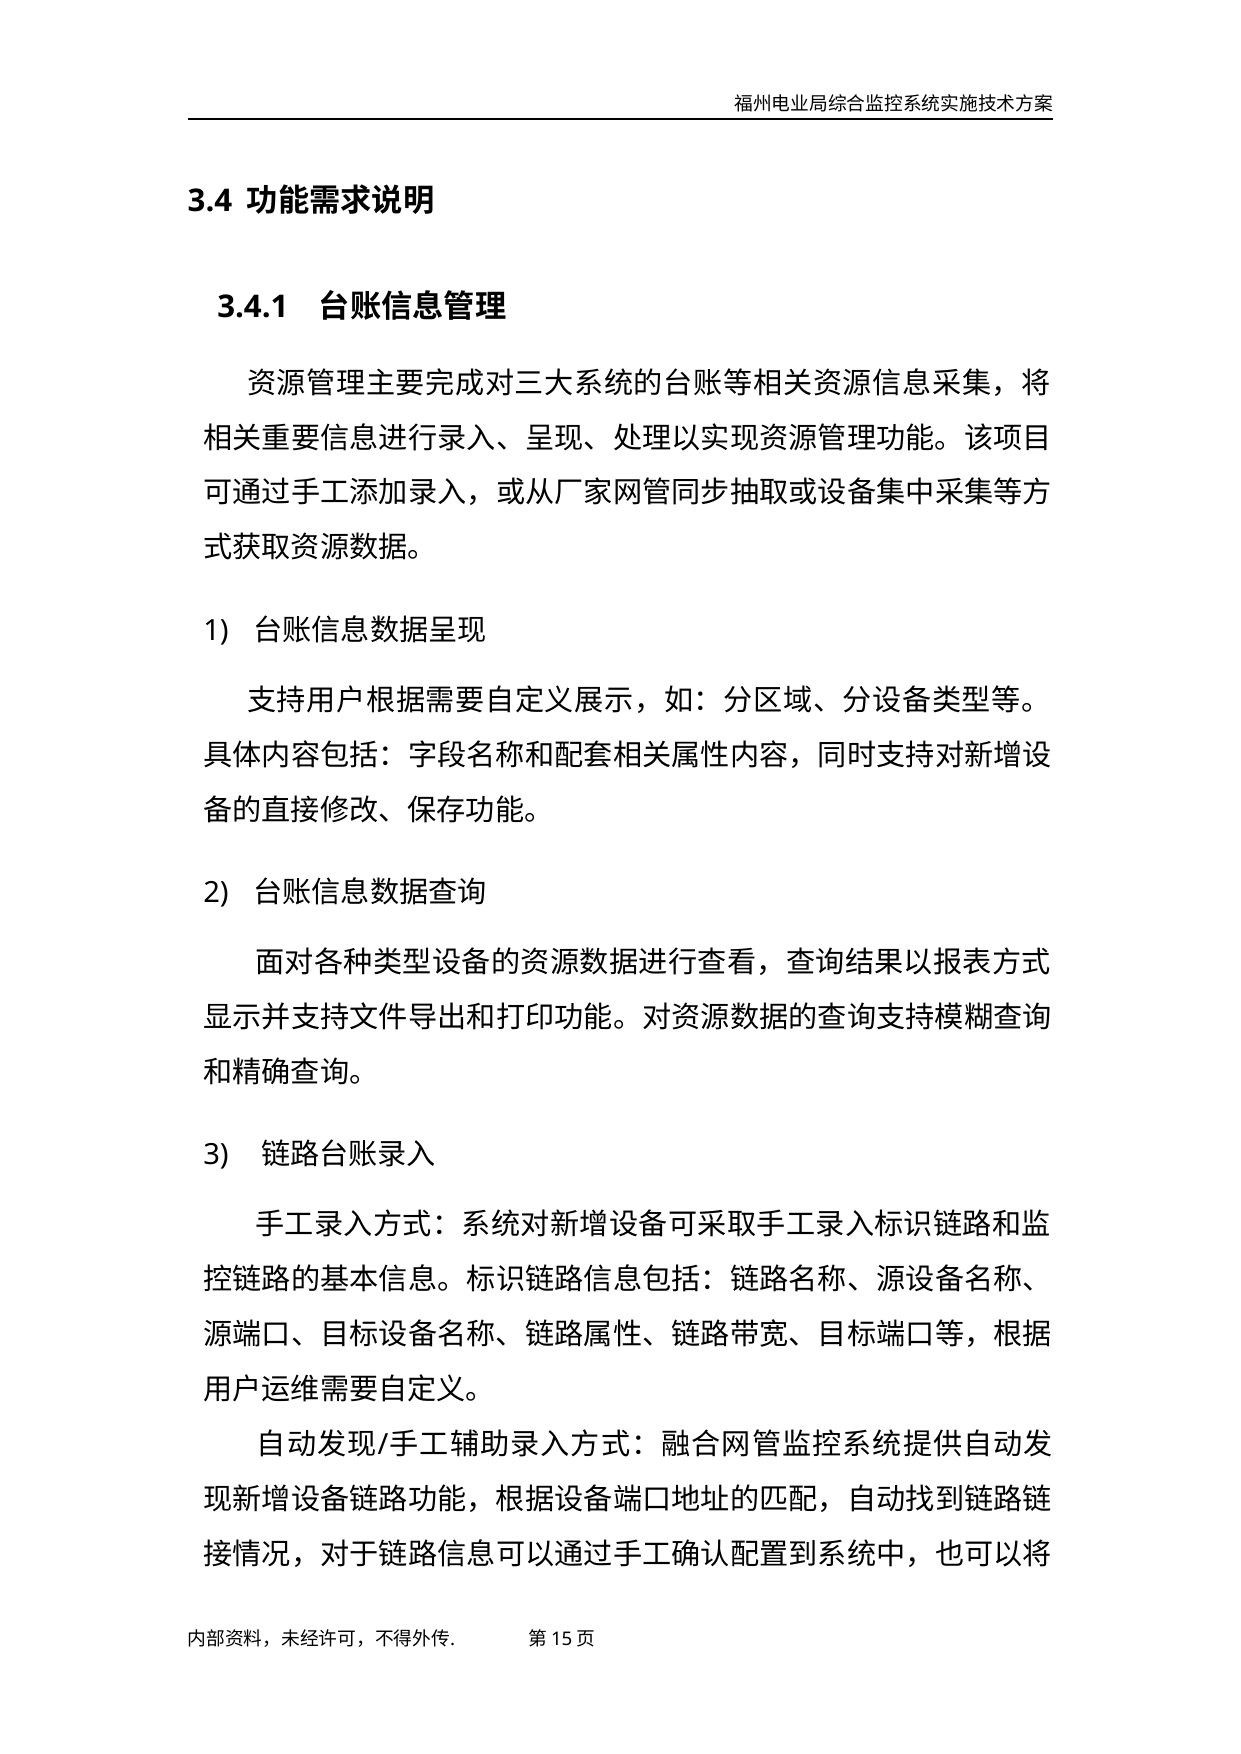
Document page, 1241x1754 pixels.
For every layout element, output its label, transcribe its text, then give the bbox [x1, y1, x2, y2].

list 链路台账录入 [203, 1119, 1037, 1185]
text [203, 1420, 1053, 1572]
subtitle 台账信息管理 [217, 270, 1053, 337]
list 台账信息数据查询 [203, 857, 1037, 923]
text 资源管理主要完成对三大系统的台账等相关资源信息采集，将相关重要信息进行录入、呈现、处理以实现资源管理功能。该项目可通过手工添加录入，或从厂家网管同步抽取或设备集中采集等方式获取资源数据。 [203, 359, 1053, 566]
list 台账信息数据呈现 [203, 594, 1037, 661]
subtitle 功能需求说明 [187, 165, 1053, 231]
text 支持用户根据需要自定义展示，如：分区域、分设备类型等。具体内容包括：字段名称和配套相关属性内容，同时支持对新增设备的直接修改、保存功能。 [203, 676, 1053, 828]
text 面对各种类型设备的资源数据进行查看，查询结果以报表方式显示并支持文件导出和打印功能。对资源数据的查询支持模糊查询和精确查询。 [203, 938, 1053, 1091]
text 手工录入方式：系统对新增设备可采取手工录入标识链路和监控链路的基本信息。标识链路信息包括：链路名称、源设备名称、源端口、目标设备名称、链路属性、链路带宽、目标端口等，根据用户运维需要自定义。 [203, 1201, 1053, 1408]
